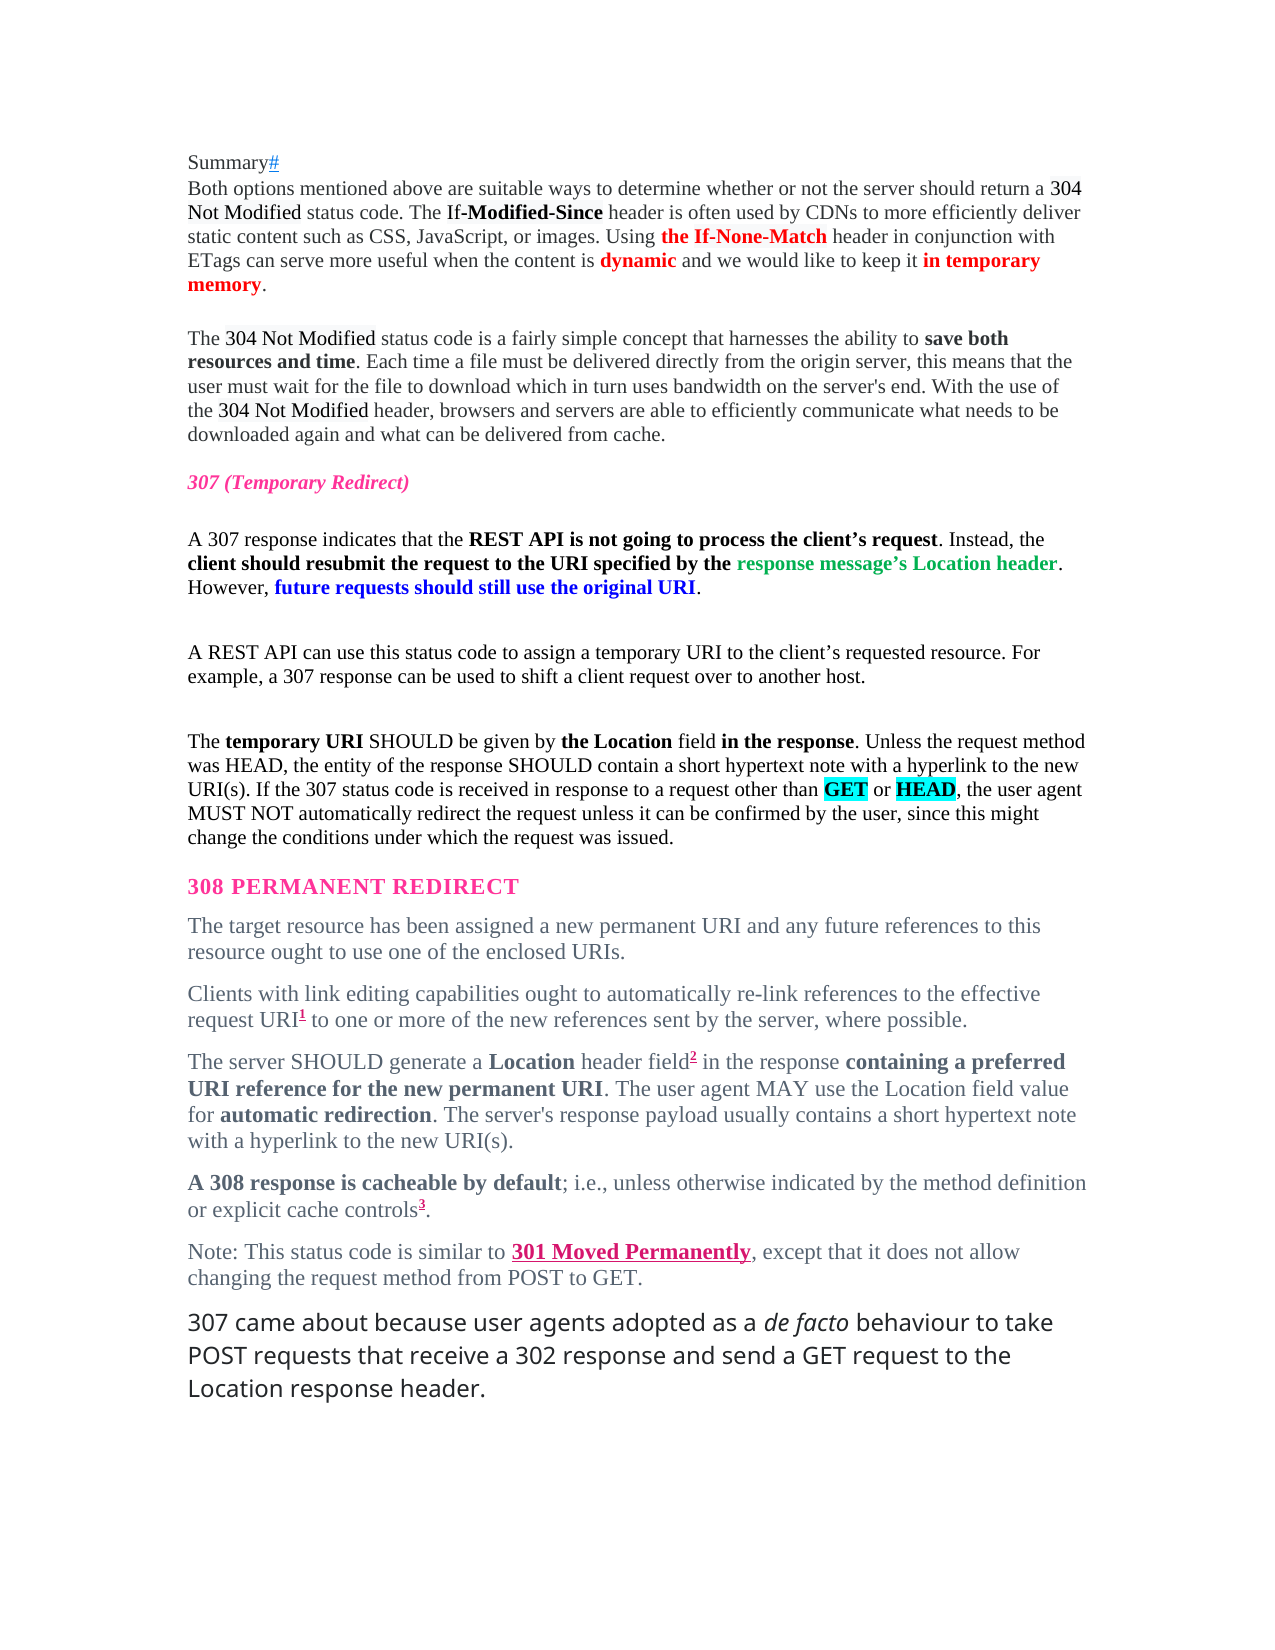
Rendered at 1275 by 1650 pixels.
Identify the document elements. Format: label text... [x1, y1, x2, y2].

text A 308 response is cacheable by default; i.e., unless otherwise indicated by the method definition or explicit cache controls3. [187, 1169, 1087, 1222]
text Clients with link editing capabilities ought to automatically re-link references to the effective request URI1 to one or more of the new references sent by the server, where possible. [187, 980, 1087, 1033]
subtitle Summary# [187, 150, 1087, 174]
text 308 PERMANENT REDIRECT [187, 873, 1087, 899]
subtitle 307 (Temporary Redirect) [187, 470, 1087, 494]
text 307 came about because user agents adopted as a de facto behaviour to take POST requests that receive a 302 response and send a GET request to the Location response header. [187, 1306, 1087, 1404]
text A 307 response indicates that the REST API is not going to process the client’s request. Instead, the client should resubmit the request to the URI specified by the response message’s Location header. However, future requests should still use the original URI. [187, 527, 1087, 599]
text The temporary URI SHOULD be given by the Location field in the response. Unless the request method was HEAD, the entity of the response SHOULD contain a short hypertext note with a hyperlink to the new URI(s). If the 307 status code is received in response to a request other than GET or HEAD, the user agent MUST NOT automatically redirect the request unless it can be confirmed by the user, since this might change the conditions under which the request was issued. [187, 728, 1087, 849]
text Both options mentioned above are suitable ways to determine whether or not the server should return a 304 Not Modified status code. The If-Modified-Since header is often used by CDNs to more efficiently deliver static content such as CSS, JavaScript, or images. Using the If-None-Match header in conjunction with ETags can serve more useful when the content is dynamic and we would like to keep it in temporary memory. [187, 176, 1087, 296]
text The server SHOULD generate a Location header field2 in the response containing a preferred URI reference for the new permanent URI. The user agent MAY use the Location field value for automatic redirection. The server's response payload usually contains a short hypertext note with a hyperlink to the new URI(s). [187, 1048, 1087, 1154]
text The 304 Not Modified status code is a fairly simple concept that harnesses the ability to save both resources and time. Each time a file must be delivered directly from the origin server, this means that the user must wait for the file to download which in turn uses bandwidth on the server's end. With the use of the 304 Not Modified header, browsers and servers are able to efficiently communicate what needs to be downloaded again and what can be delivered from cache. [187, 325, 1087, 446]
text Note: This status code is similar to 301 Moved Permanently, except that it does not allow changing the request method from POST to GET. [187, 1238, 1087, 1291]
text A REST API can use this status code to assign a temporary URI to the client’s requested resource. For example, a 307 response can be used to shift a client request over to another host. [187, 640, 1087, 688]
text The target resource has been assigned a new permanent URI and any future references to this resource ought to use one of the enclosed URIs. [187, 912, 1087, 964]
